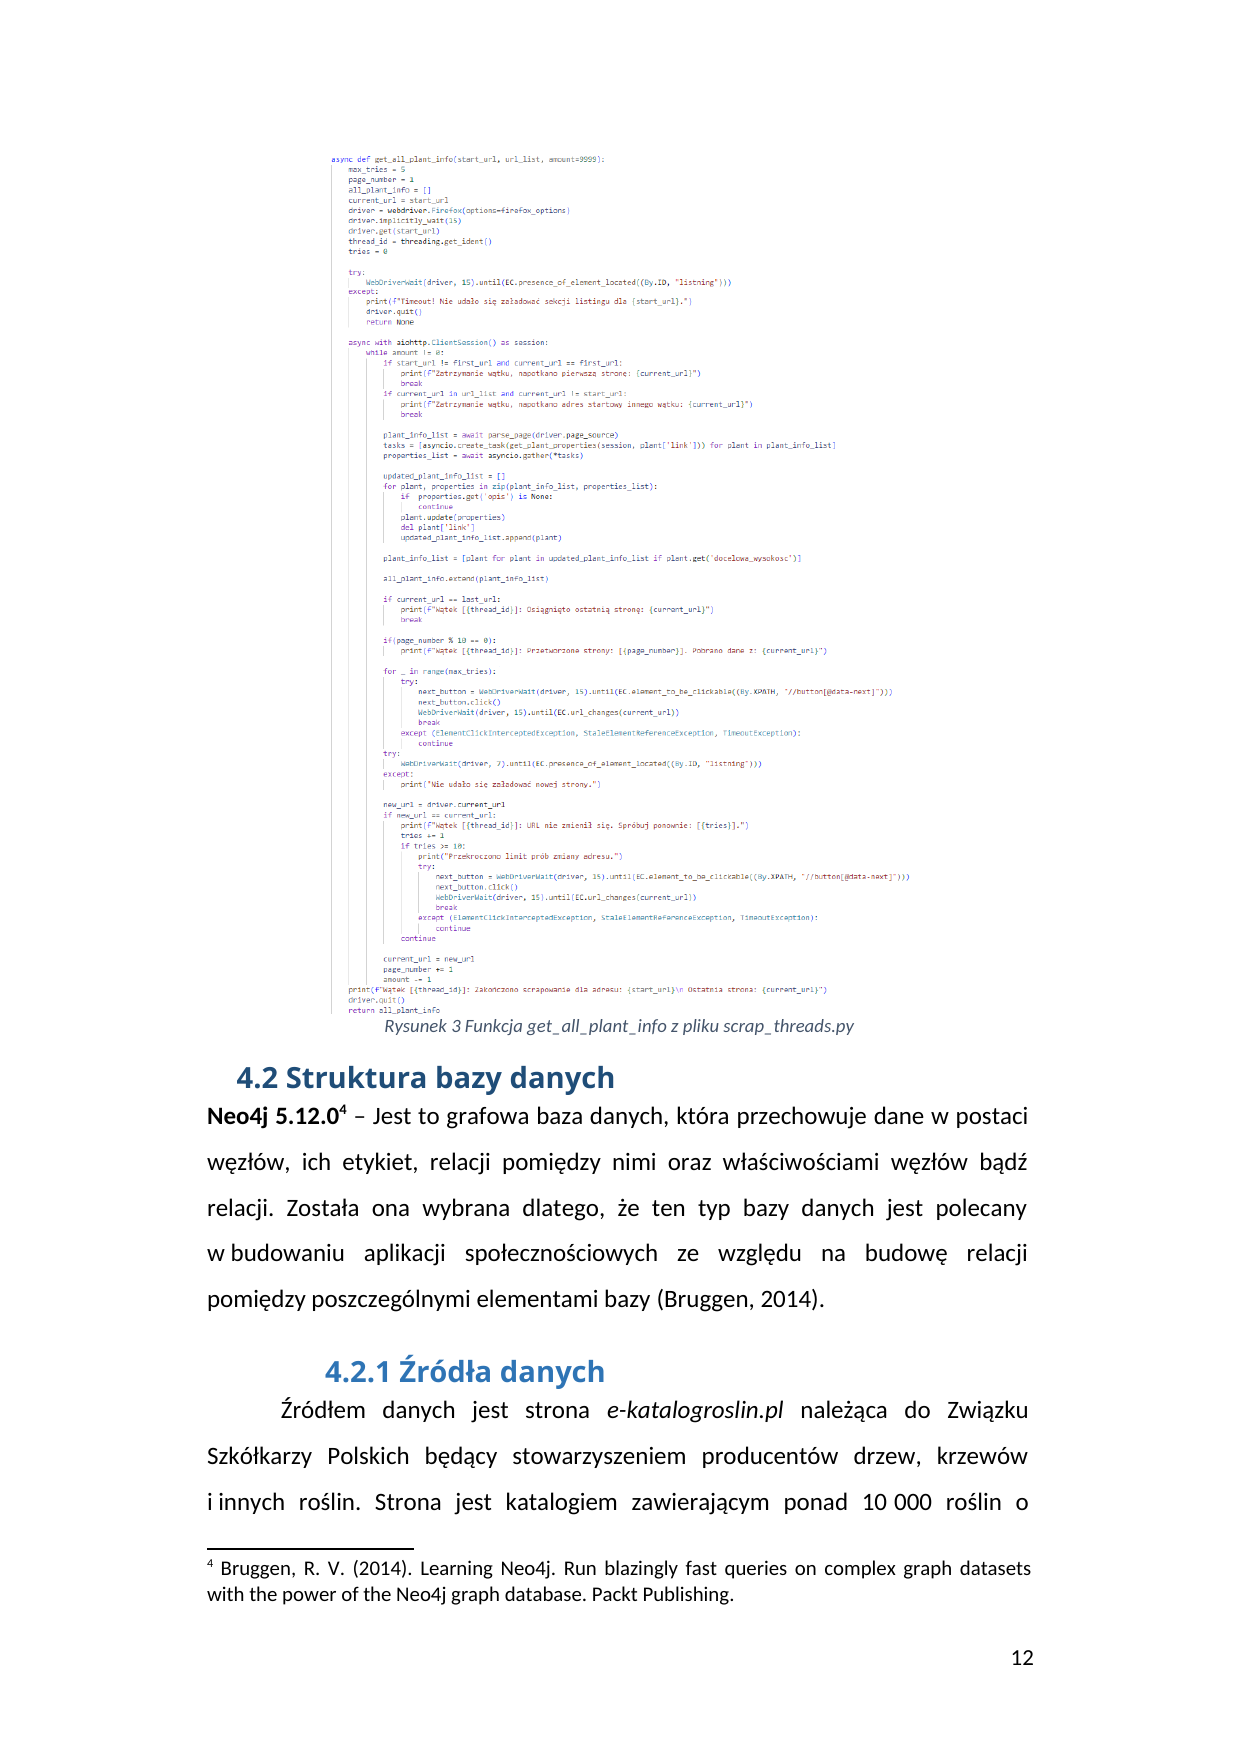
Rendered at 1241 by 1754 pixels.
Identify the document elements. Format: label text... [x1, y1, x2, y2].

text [207, 1394, 1029, 1517]
subtitle Struktura bazy danych [207, 1057, 1033, 1097]
text Rysunek 3 Funkcja get_all_plant_info z pliku scrap_threads.py [207, 1014, 1033, 1037]
subtitle Źródła danych [295, 1352, 1033, 1391]
text Neo4j 5.12.0 – Jest to grafowa baza danych, która przechowuje dane w postaci węzłów, ich etykiet, relacji pomiędzy nimi oraz właściwościami węzłów bądź relacji. Została ona wybrana dlatego, że ten typ bazy danych jest polecany w budowaniu aplikacji społecznościowych ze względu na budowę relacji pomiędzy poszczególnymi elementami bazy . [207, 1100, 1029, 1314]
picture [326, 147, 914, 1014]
